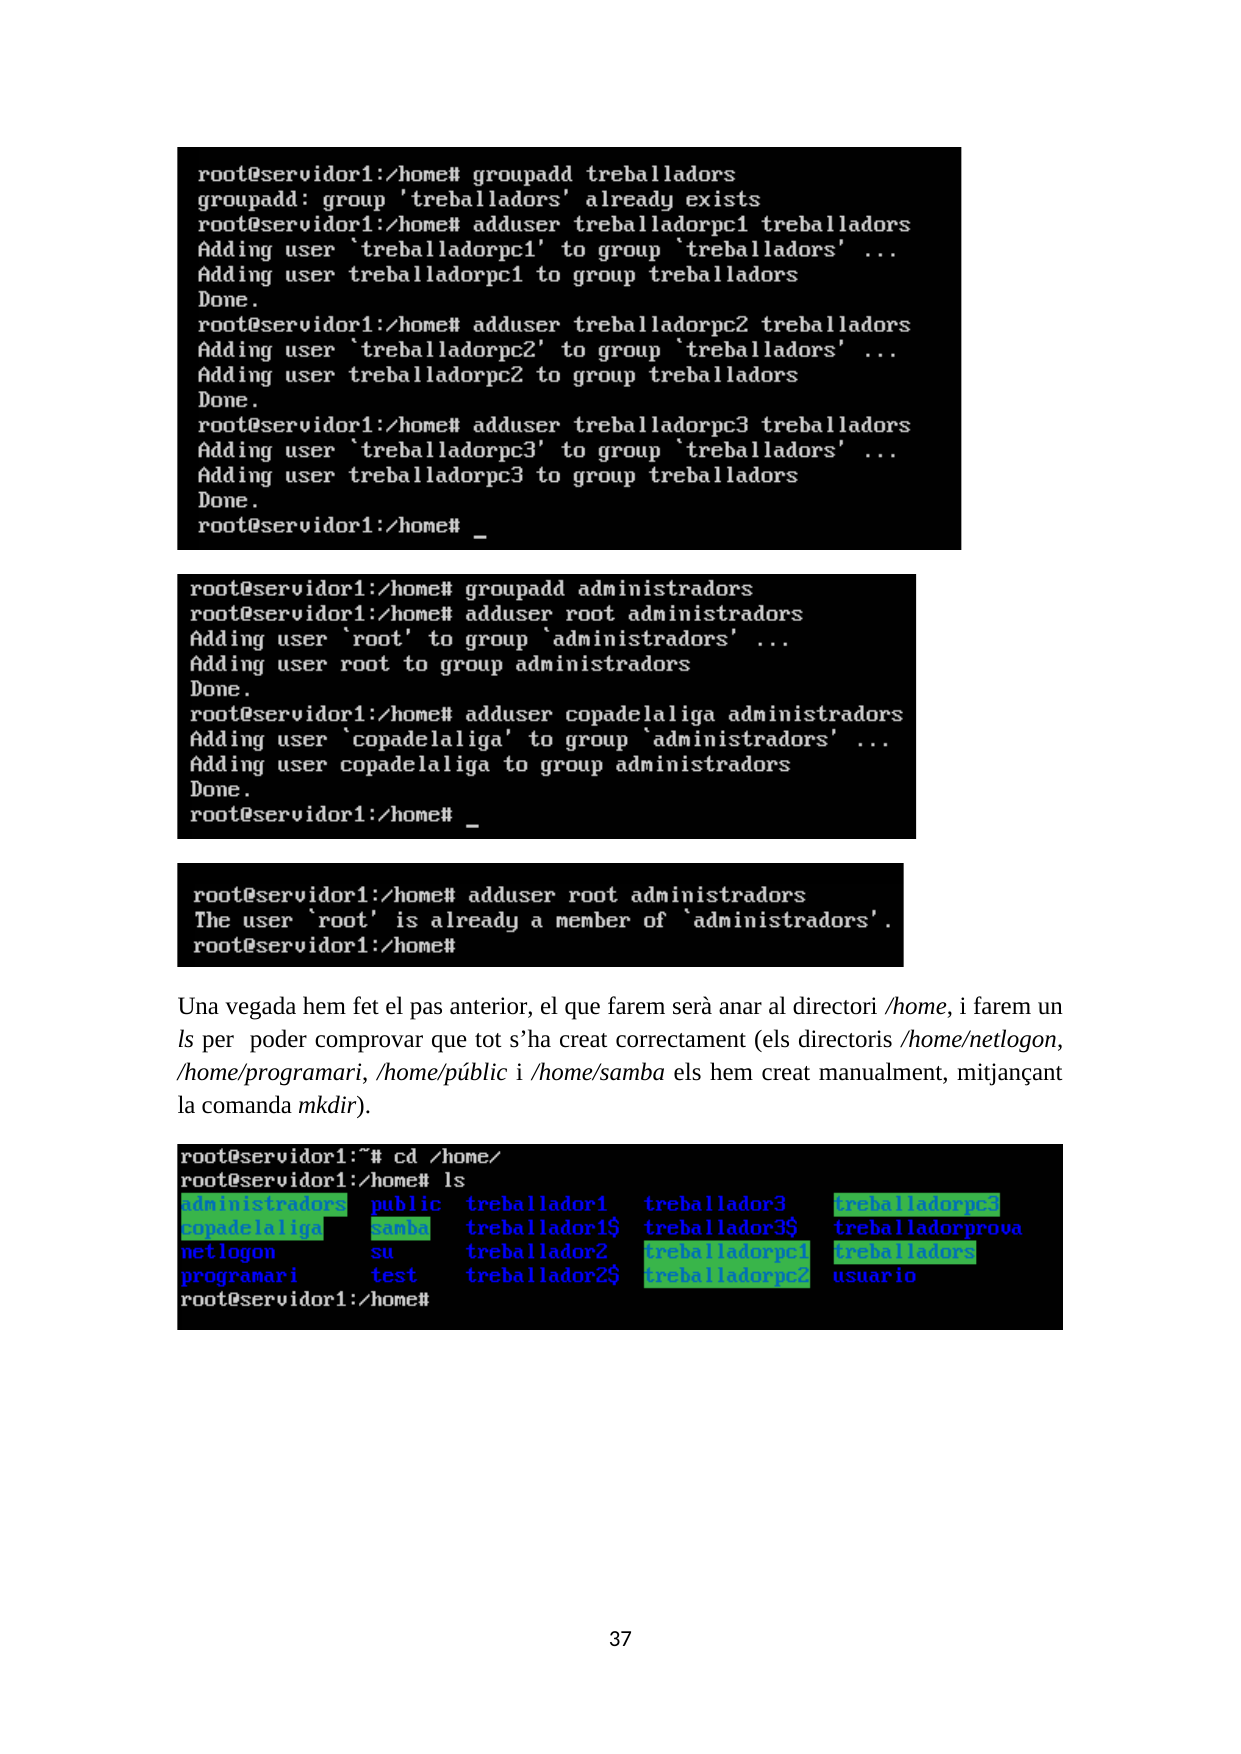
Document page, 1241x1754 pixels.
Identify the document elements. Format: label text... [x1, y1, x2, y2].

picture [177, 1144, 1063, 1330]
picture [177, 147, 962, 550]
picture [177, 574, 917, 839]
picture [177, 863, 904, 967]
text Una vegada hem fet el pas anterior, el que farem serà anar al directori /home, i farem un ls per poder comprovar que tot s’ha creat correctament (els directoris /home/netlogon, /home/programari, /home/públic i /home/samba els hem creat manualment, mitjançant la comanda mkdir). [177, 991, 1063, 1119]
